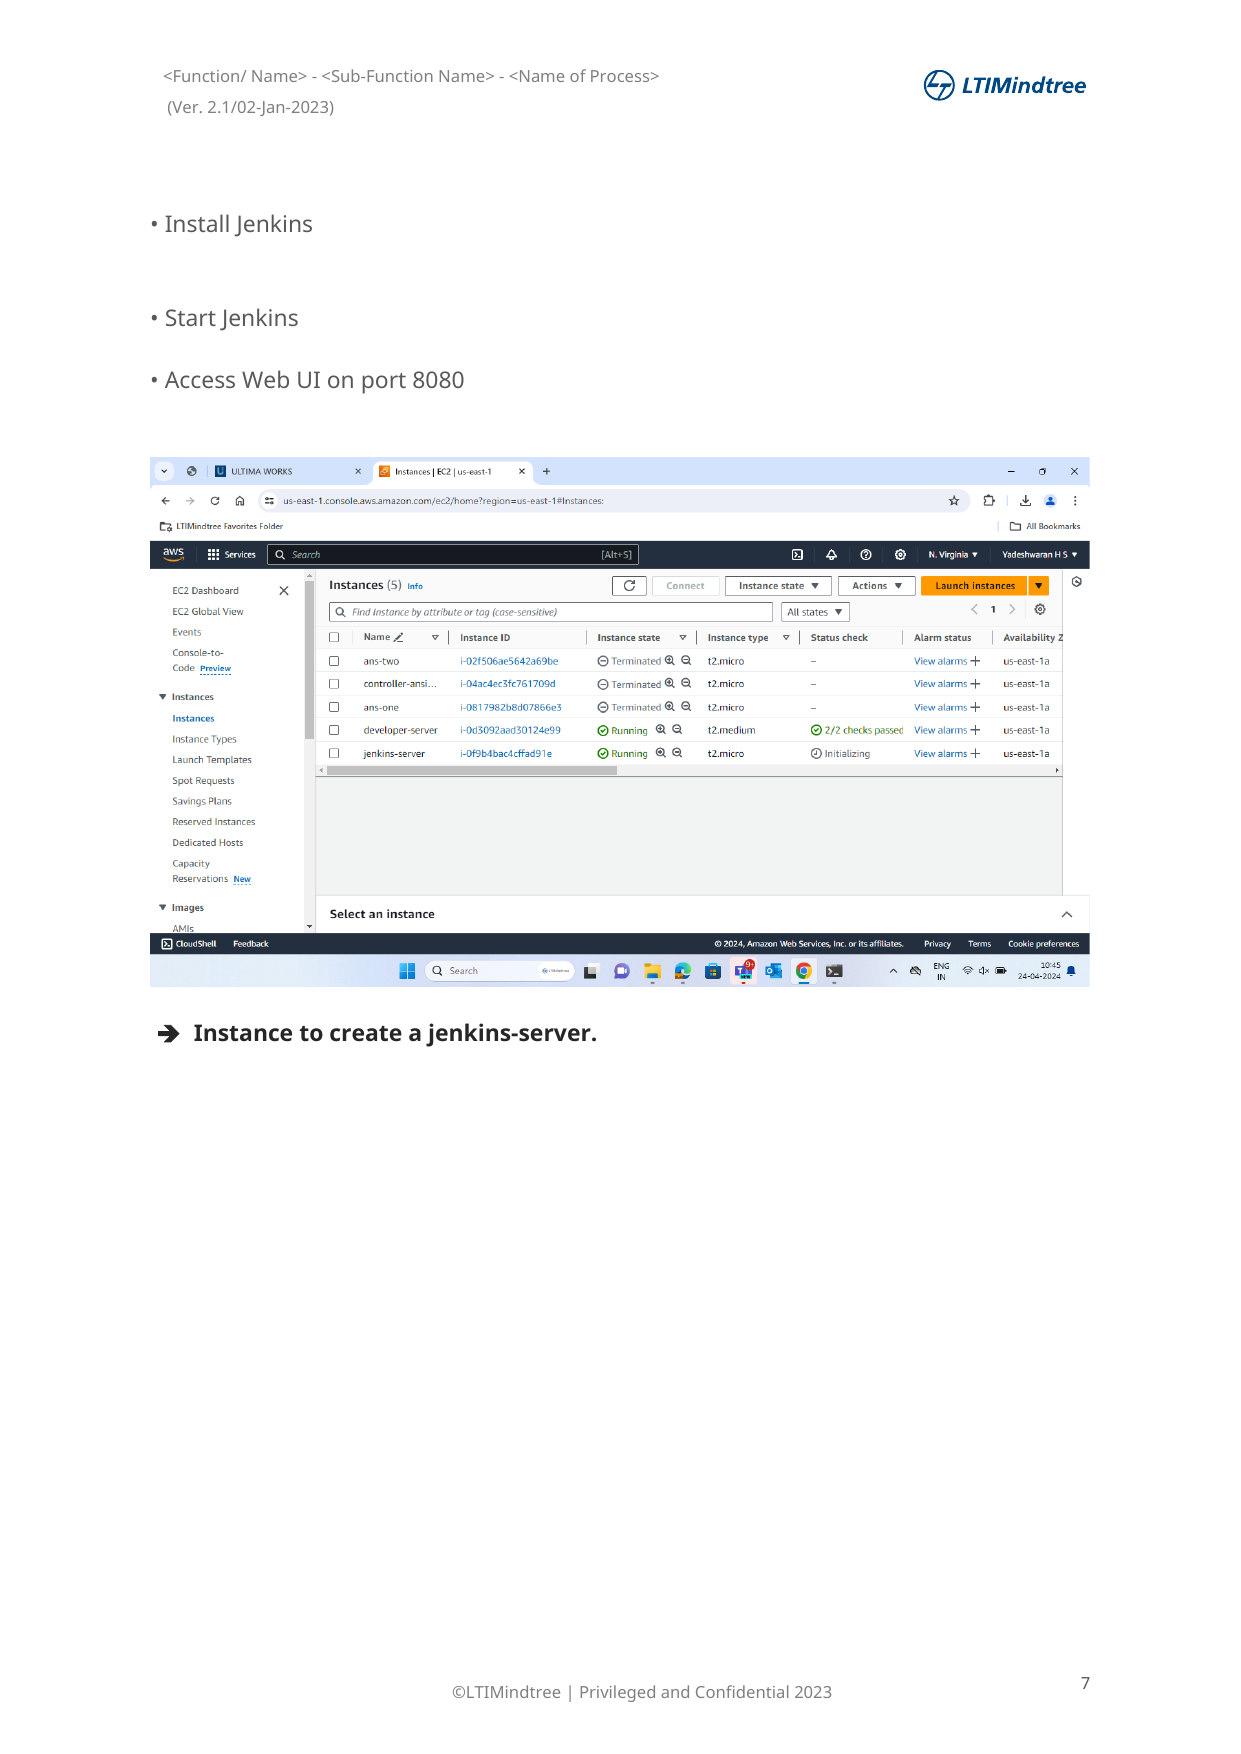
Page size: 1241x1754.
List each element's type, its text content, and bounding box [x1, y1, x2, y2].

text • Access Web UI on port 8080 [150, 364, 1090, 395]
text • Start Jenkins [150, 302, 1090, 333]
list Instance to create a jenkins-server. [156, 1017, 1090, 1049]
text • Install Jenkins [150, 208, 1090, 239]
picture [150, 457, 1090, 987]
